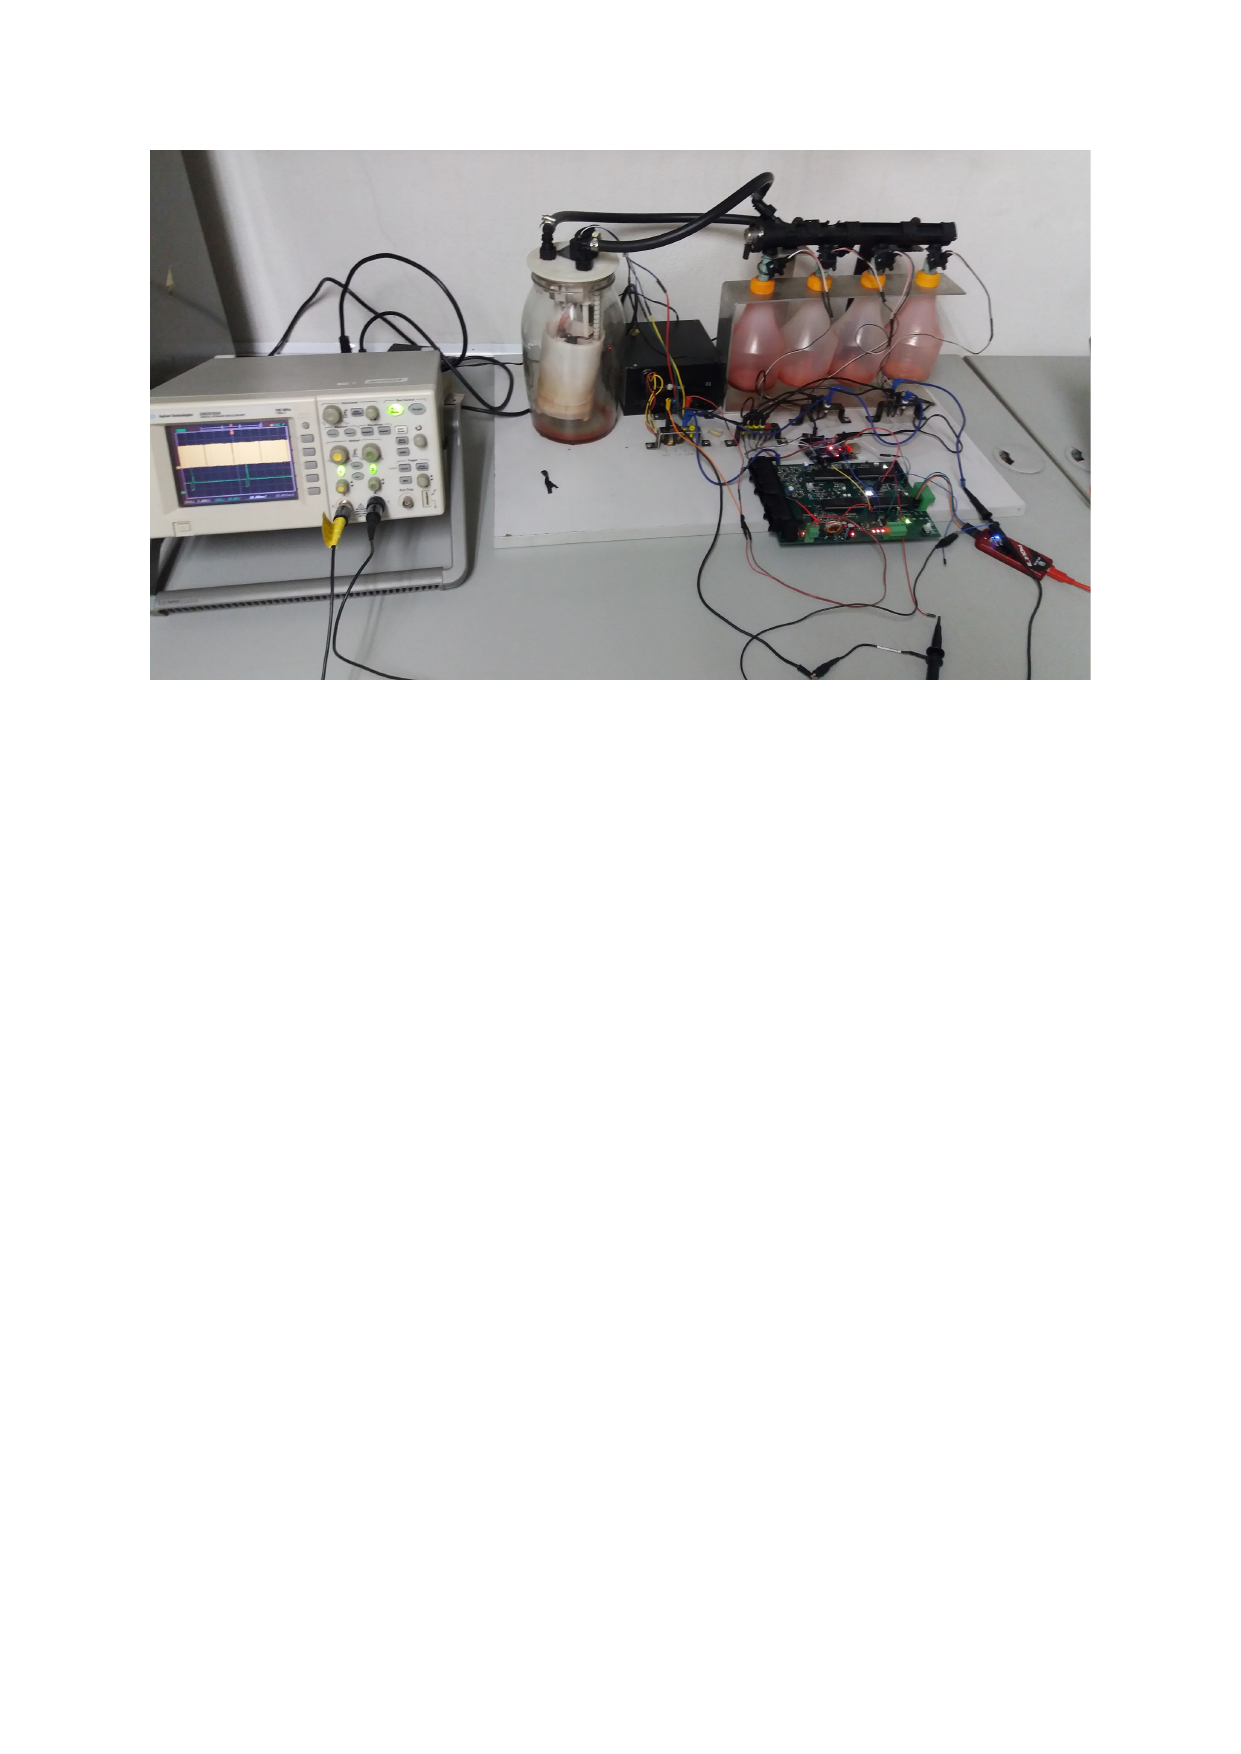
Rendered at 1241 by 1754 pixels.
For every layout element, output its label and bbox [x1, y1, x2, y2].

picture [150, 150, 1091, 680]
